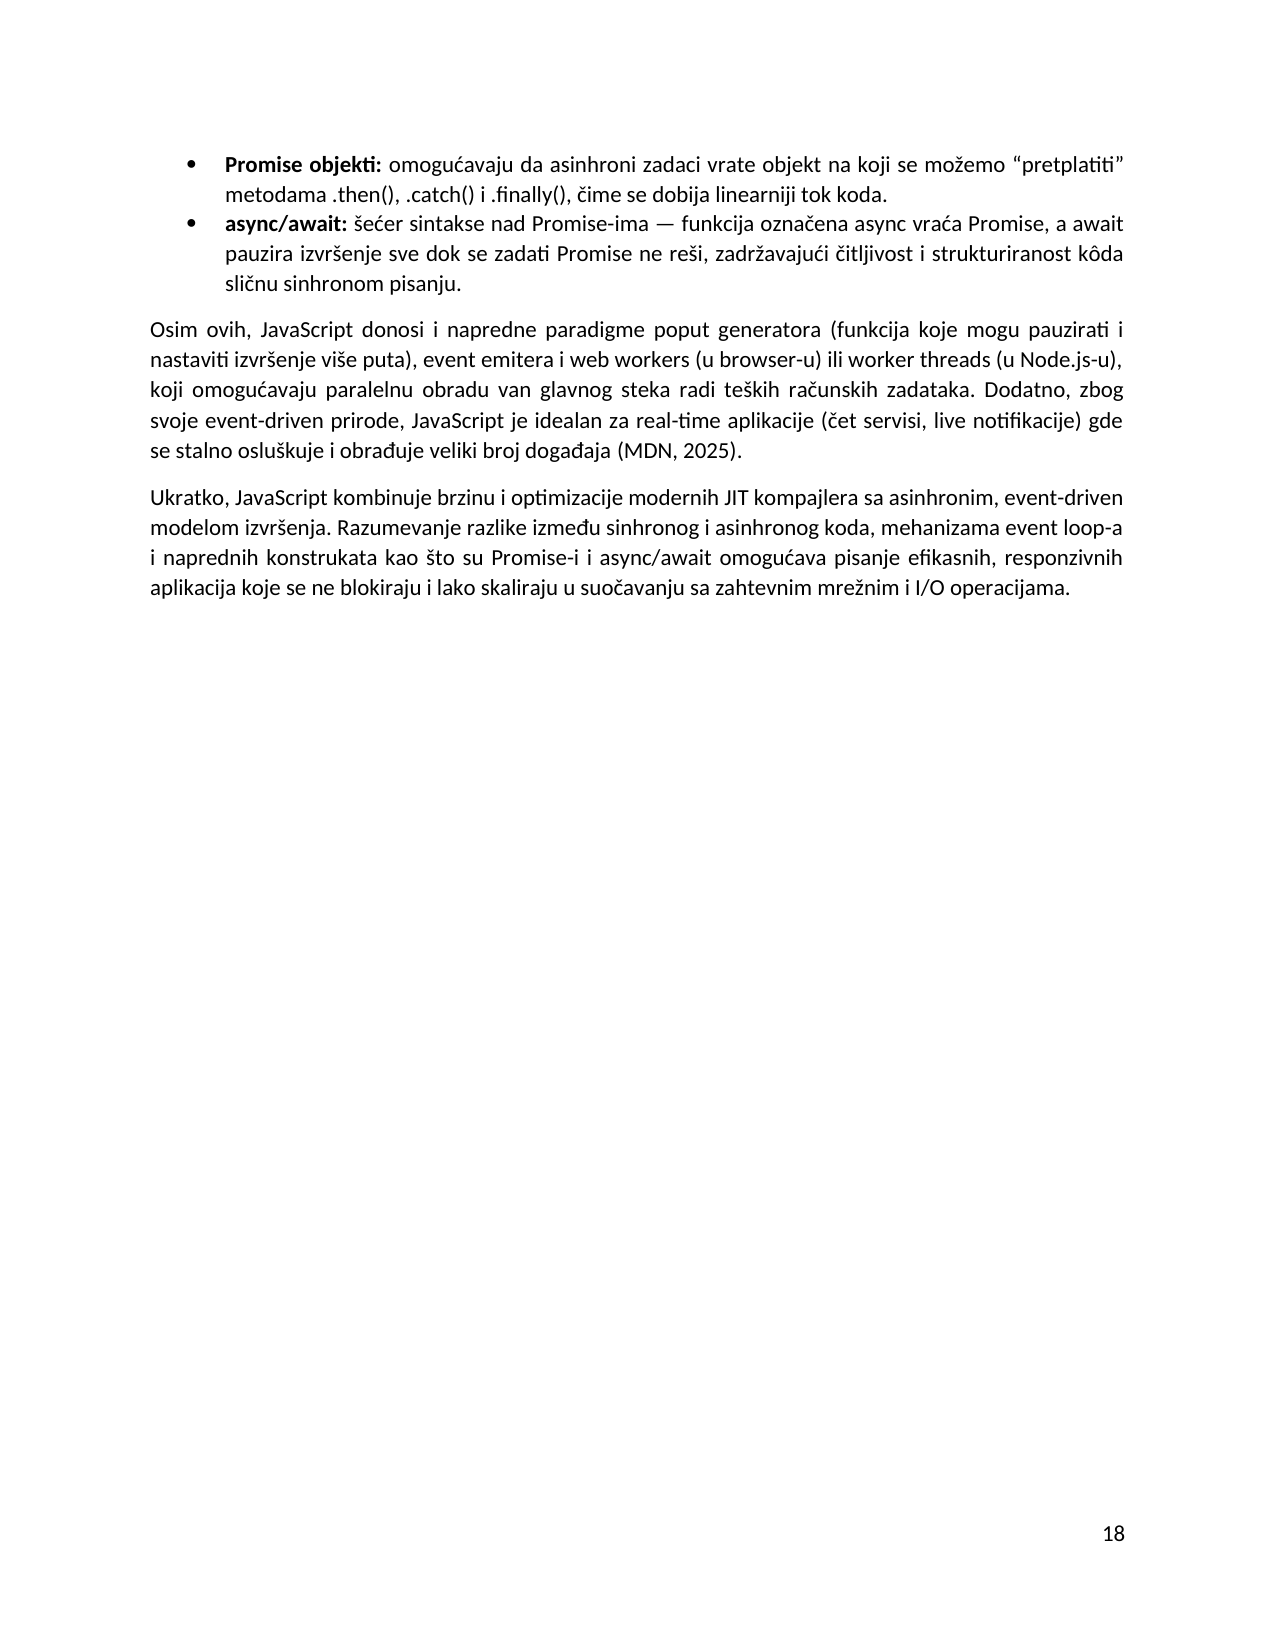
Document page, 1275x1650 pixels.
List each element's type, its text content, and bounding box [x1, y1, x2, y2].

text Ukratko, JavaScript kombinuje brzinu i optimizacije modernih JIT kompajlera sa asinhronim, event-driven modelom izvršenja. Razumevanje razlike između sinhronog i asinhronog koda, mehanizama event loop-a i naprednih konstrukata kao što su Promise-i i async/await omogućava pisanje efikasnih, responzivnih aplikacija koje se ne blokiraju i lako skaliraju u suočavanju sa zahtevnim mrežnim i I/O operacijama. [150, 483, 1125, 601]
list async/await: šećer sintakse nad Promise-ima — funkcija označena async vraća Promise, a await pauzira izvršenje sve dok se zadati Promise ne reši, zadržavajući čitljivost i strukturiranost kôda sličnu sinhronom pisanju. [187, 209, 1125, 297]
text Osim ovih, JavaScript donosi i napredne paradigme poput generatora (funkcija koje mogu pauzirati i nastaviti izvršenje više puta), event emitera i web workers (u browser-u) ili worker threads (u Node.js-u), koji omogućavaju paralelnu obradu van glavnog steka radi teških računskih zadataka. Dodatno, zbog svoje event-driven prirode, JavaScript je idealan za real-time aplikacije (čet servisi, live notifikacije) gde se stalno osluškuje i obrađuje veliki broj događaja. [150, 315, 1125, 464]
list Promise objekti: omogućavaju da asinhroni zadaci vrate objekt na koji se možemo “pretplatiti” metodama .then(), .catch() i .finally(), čime se dobija linearniji tok koda. [187, 150, 1125, 208]
